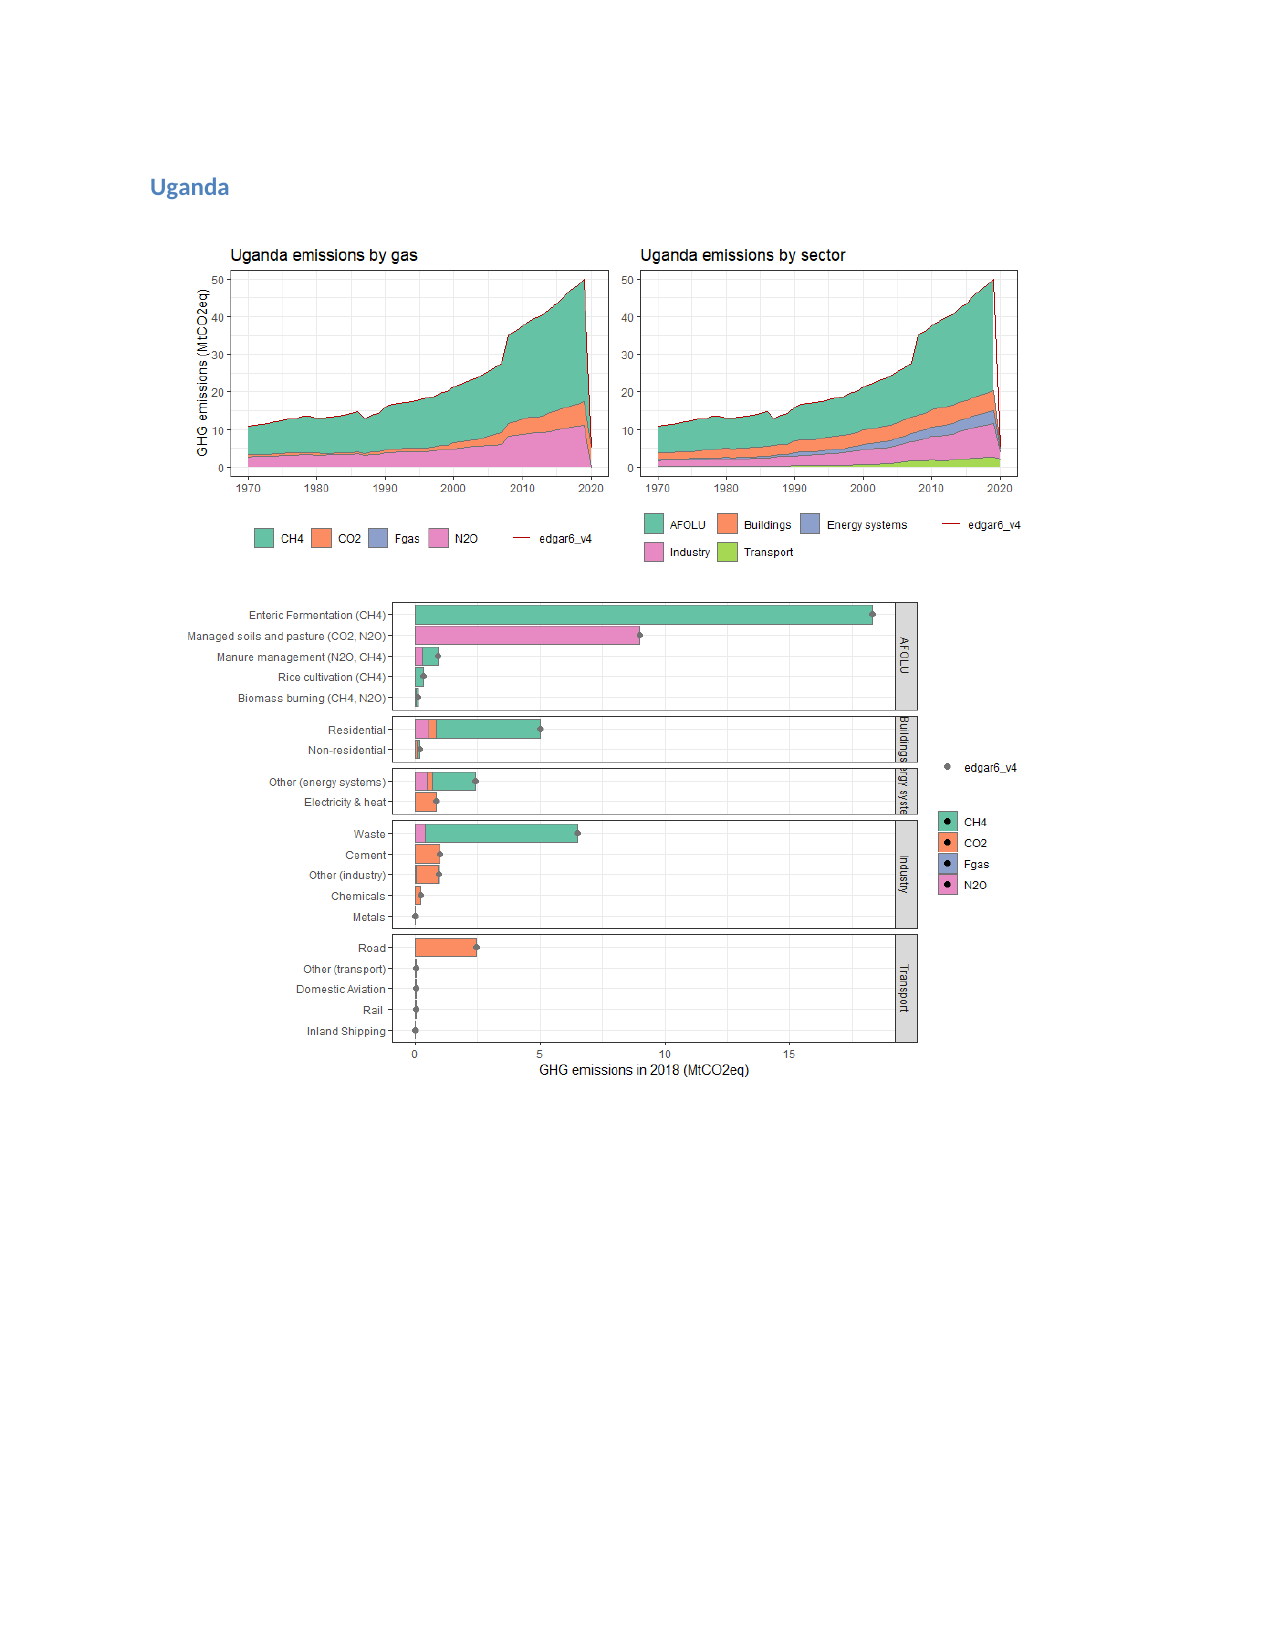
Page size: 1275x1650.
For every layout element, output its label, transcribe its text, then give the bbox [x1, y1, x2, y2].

picture [168, 220, 1044, 1096]
subtitle Uganda [150, 171, 1125, 201]
